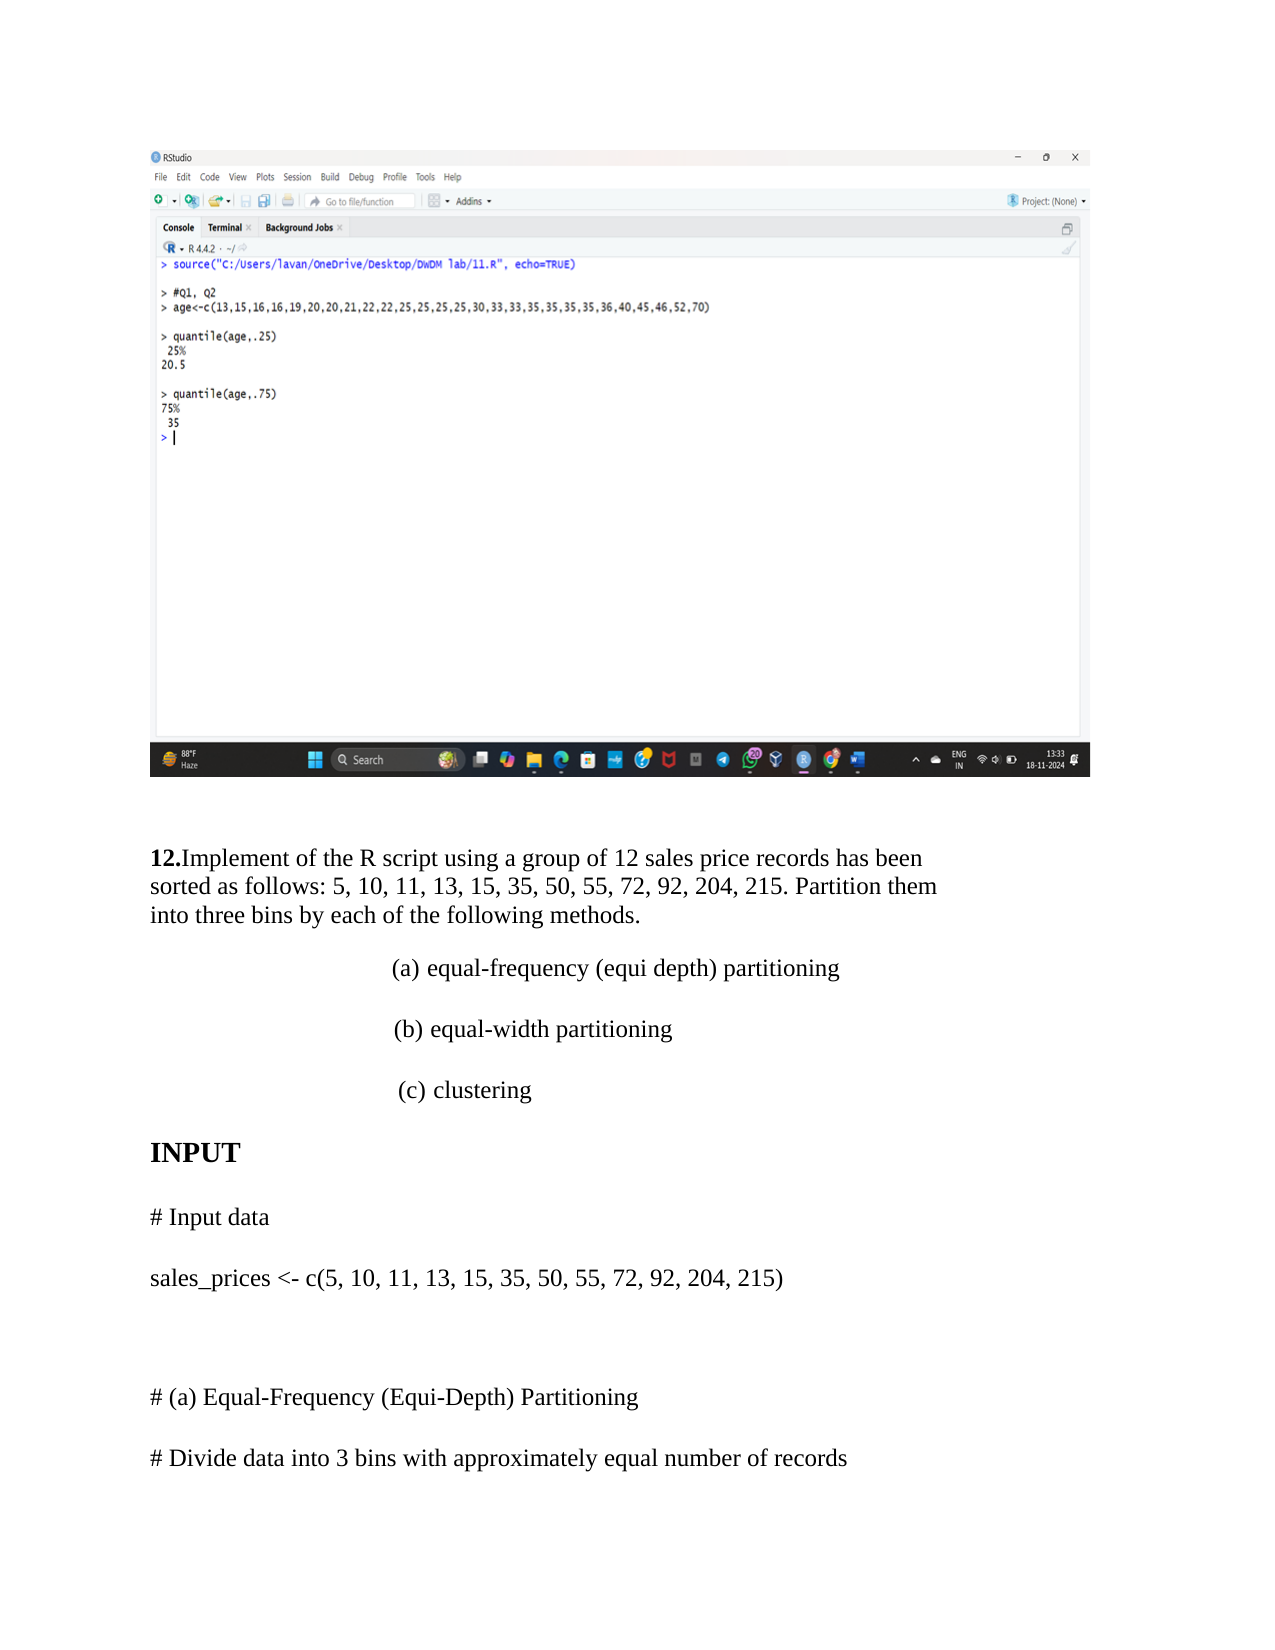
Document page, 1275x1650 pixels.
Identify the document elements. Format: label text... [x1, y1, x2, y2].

text (a) equal-frequency (equi depth) partitioning [392, 953, 1125, 982]
text INPUT [150, 1136, 1125, 1169]
text # (a) Equal-Frequency (Equi-Depth) Partitioning [150, 1382, 1125, 1411]
text (c) clustering [398, 1075, 1125, 1103]
text 12.Implement of the R script using a group of 12 sales price records has been sorted as follows: 5, 10, 11, 13, 15, 35, 50, 55, 72, 92, 204, 215. Partition them into three bins by each of the following methods. [150, 844, 960, 928]
text sales_prices <- c(5, 10, 11, 13, 15, 35, 50, 55, 72, 92, 204, 215) [150, 1263, 1125, 1292]
text # Input data [150, 1202, 1125, 1231]
text (b) equal-width partitioning [394, 1014, 1125, 1042]
text # Divide data into 3 bins with approximately equal number of records [150, 1443, 1125, 1472]
picture [150, 150, 1091, 777]
